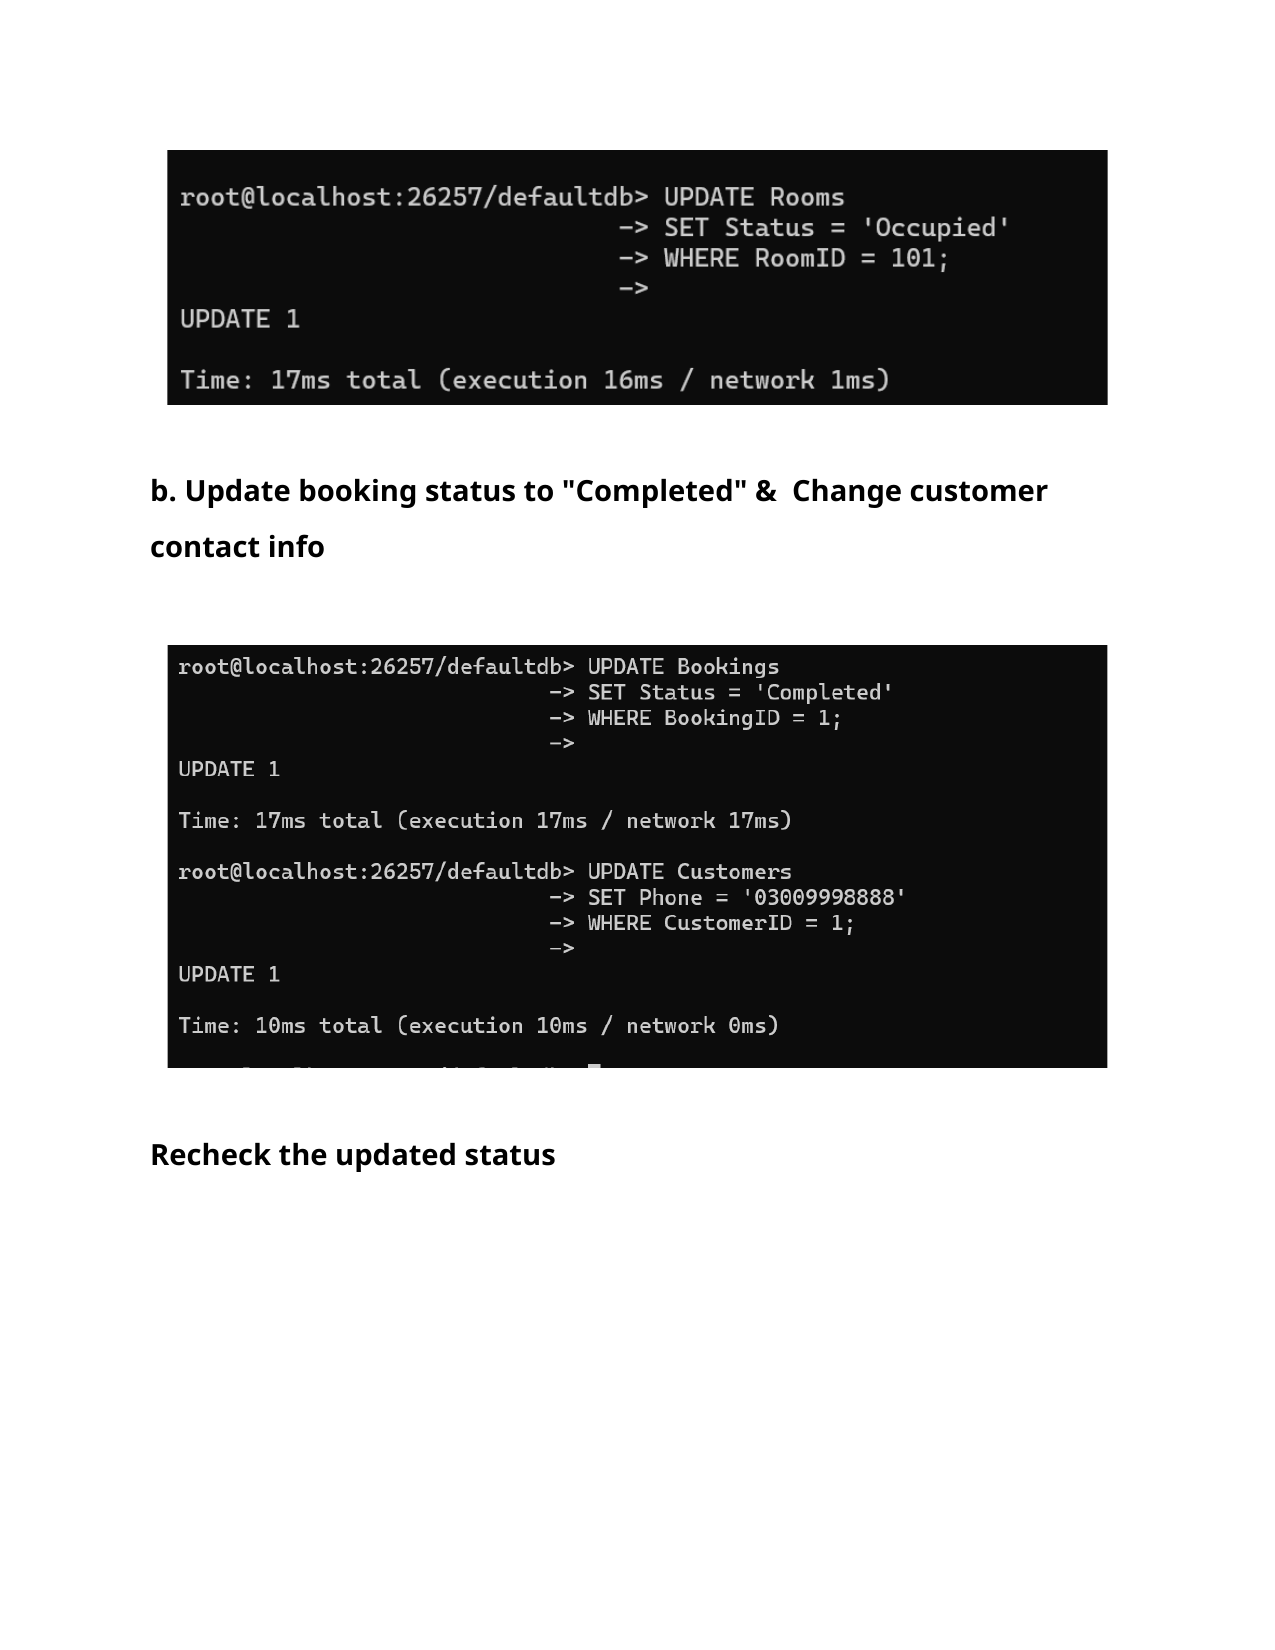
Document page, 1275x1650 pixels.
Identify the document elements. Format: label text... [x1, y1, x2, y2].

picture [167, 150, 1108, 405]
picture [167, 645, 1108, 1068]
text b. Update booking status to "Completed" & Change customer contact info [150, 471, 1125, 566]
text Recheck the updated status [150, 1134, 1125, 1174]
